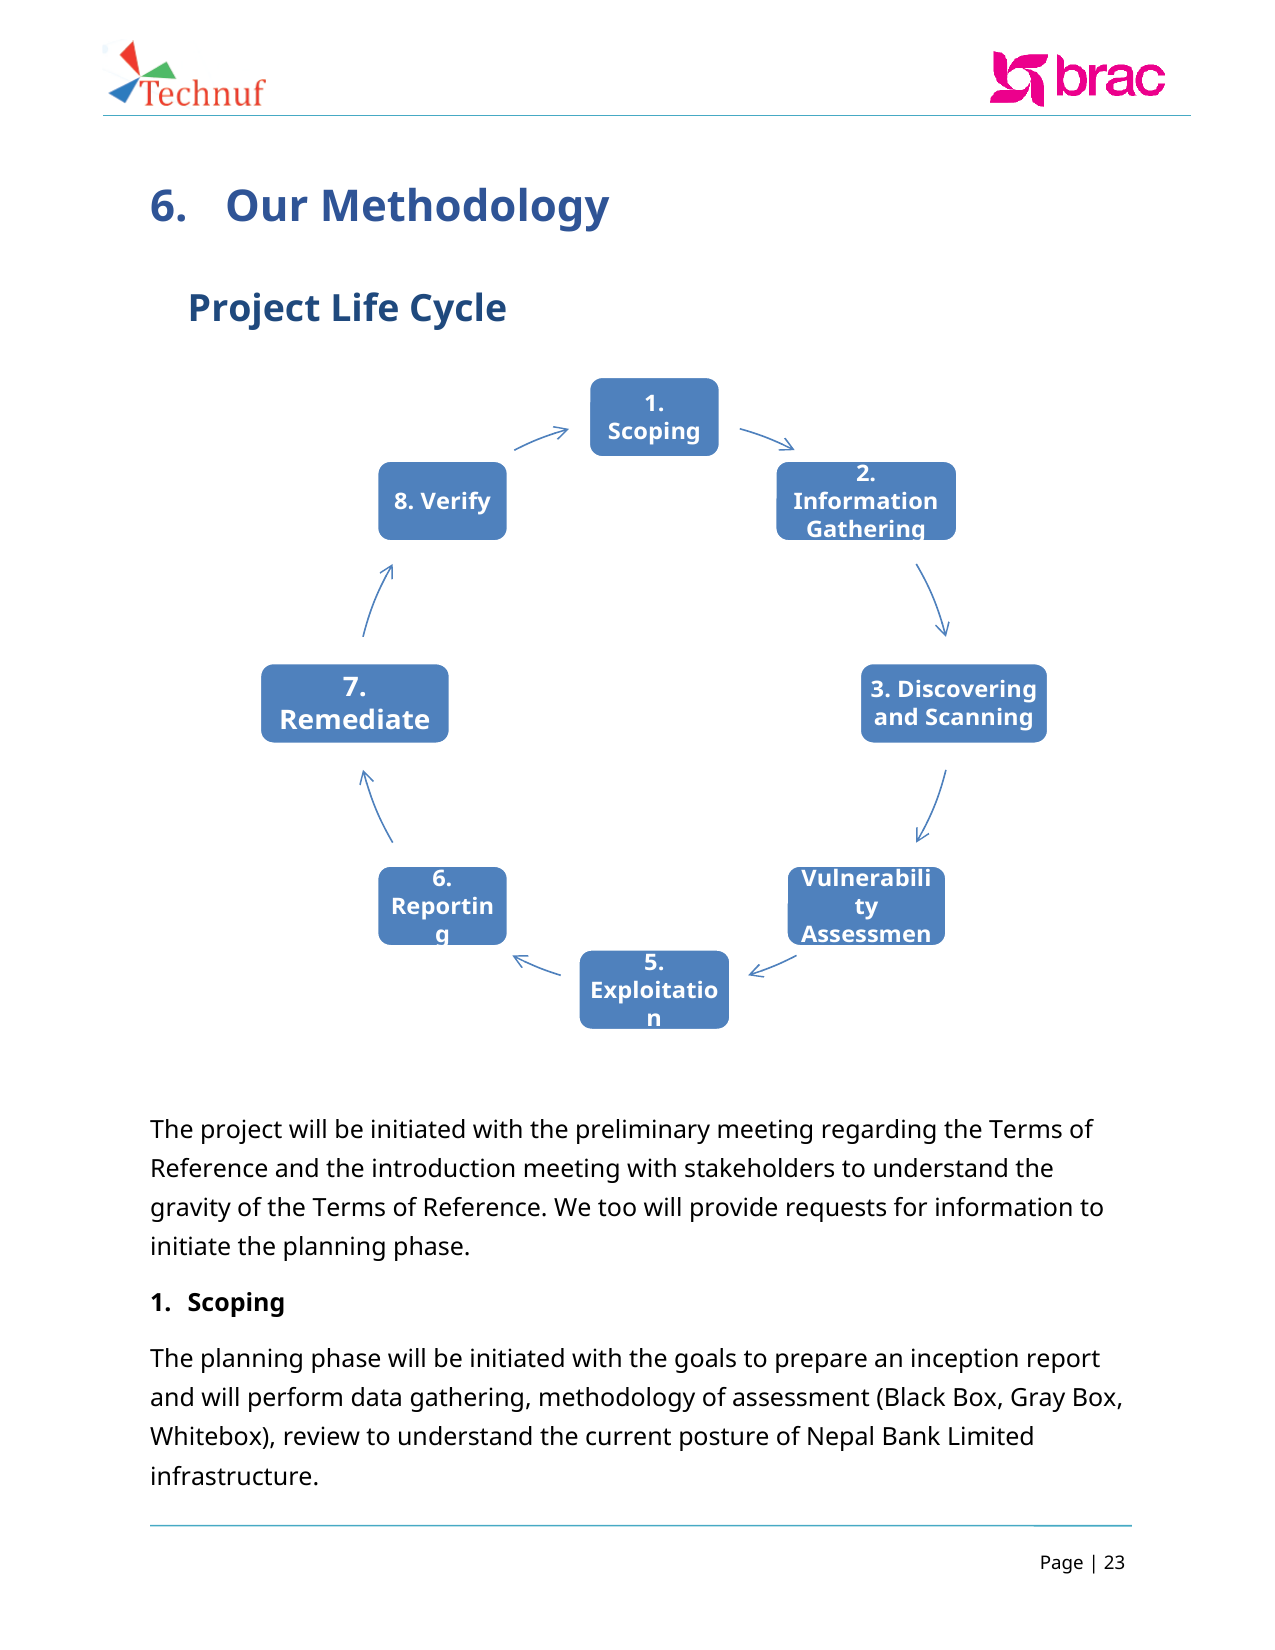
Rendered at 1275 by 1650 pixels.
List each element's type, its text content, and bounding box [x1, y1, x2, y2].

text The planning phase will be initiated with the goals to prepare an inception report and will perform data gathering, methodology of assessment (Black Box, Gray Box, Whitebox), review to understand the current posture of Nepal Bank Limited infrastructure. [150, 1341, 1125, 1492]
subtitle Our Methodology [150, 175, 1125, 234]
subtitle Project Life Cycle [187, 281, 1125, 332]
list Scoping [150, 1285, 1125, 1319]
text The project will be initiated with the preliminary meeting regarding the Terms of Reference and the introduction meeting with stakeholders to understand the gravity of the Terms of Reference. We too will provide requests for information to initiate the planning phase. [150, 1112, 1125, 1263]
picture [988, 46, 1167, 109]
picture [102, 39, 273, 110]
